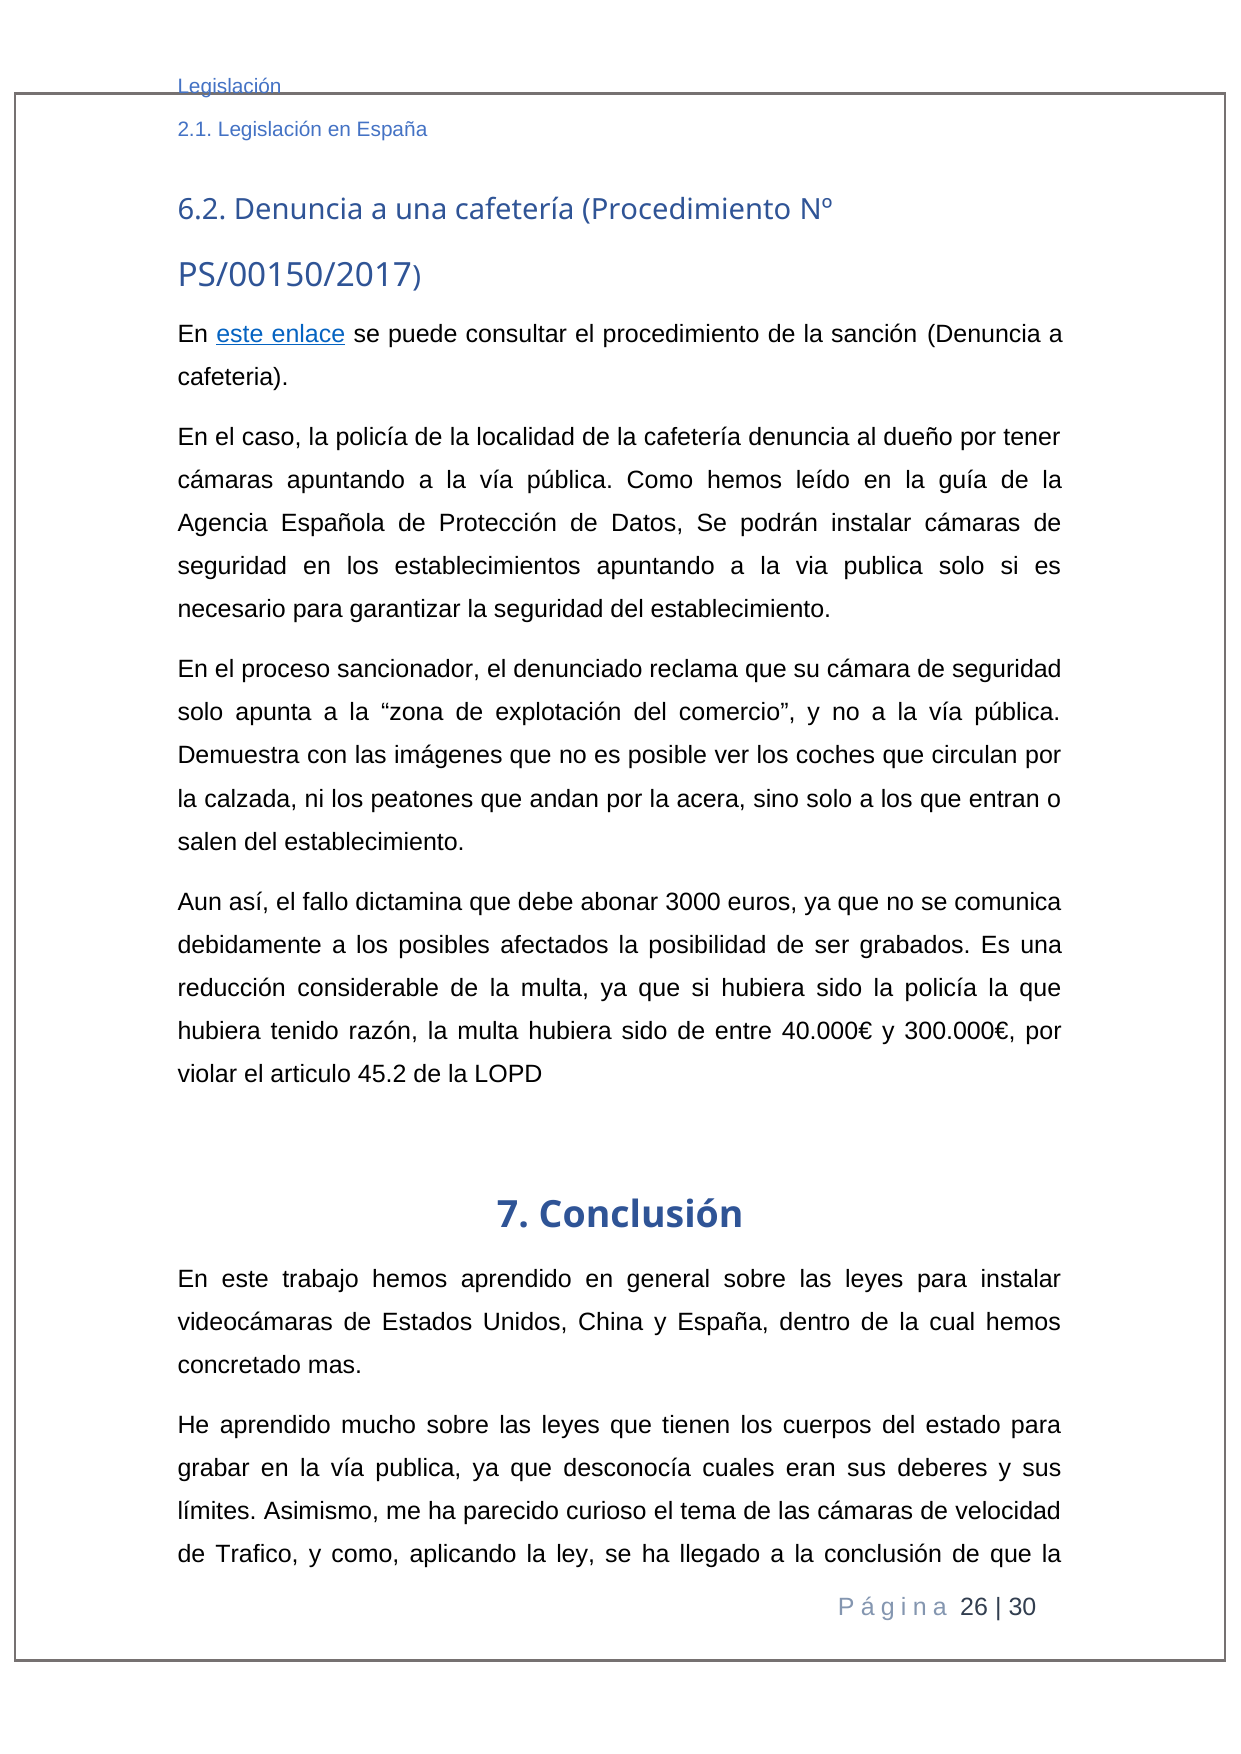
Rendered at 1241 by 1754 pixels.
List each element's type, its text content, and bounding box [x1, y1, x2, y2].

text En este trabajo hemos aprendido en general sobre las leyes para instalar videocámaras de Estados Unidos, China y España, dentro de la cual hemos concretado mas. [177, 1263, 1063, 1378]
subtitle 7. Conclusión [177, 1187, 1063, 1238]
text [177, 1409, 1063, 1568]
subtitle 6.2. Denuncia a una cafetería (Procedimiento Nº PS/00150/2017) [177, 188, 1063, 296]
text En el caso, la policía de la localidad de la cafetería denuncia al dueño por tener cámaras apuntando a la vía pública. Como hemos leído en la guía de la Agencia Española de Protección de Datos, Se podrán instalar cámaras de seguridad en los establecimientos apuntando a la via publica solo si es necesario para garantizar la seguridad del establecimiento. [177, 422, 1063, 623]
text En el proceso sancionador, el denunciado reclama que su cámara de seguridad solo apunta a la “zona de explotación del comercio”, y no a la vía pública. Demuestra con las imágenes que no es posible ver los coches que circulan por la calzada, ni los peatones que andan por la acera, sino solo a los que entran o salen del establecimiento. [177, 654, 1063, 856]
text En este enlace se puede consultar el procedimiento de la sanción . [177, 319, 1063, 391]
text Aun así, el fallo dictamina que debe abonar 3000 euros, ya que no se comunica debidamente a los posibles afectados la posibilidad de ser grabados. Es una reducción considerable de la multa, ya que si hubiera sido la policía la que hubiera tenido razón, la multa hubiera sido de entre 40.000€ y 300.000€, por violar el articulo 45.2 de la LOPD [177, 887, 1063, 1088]
